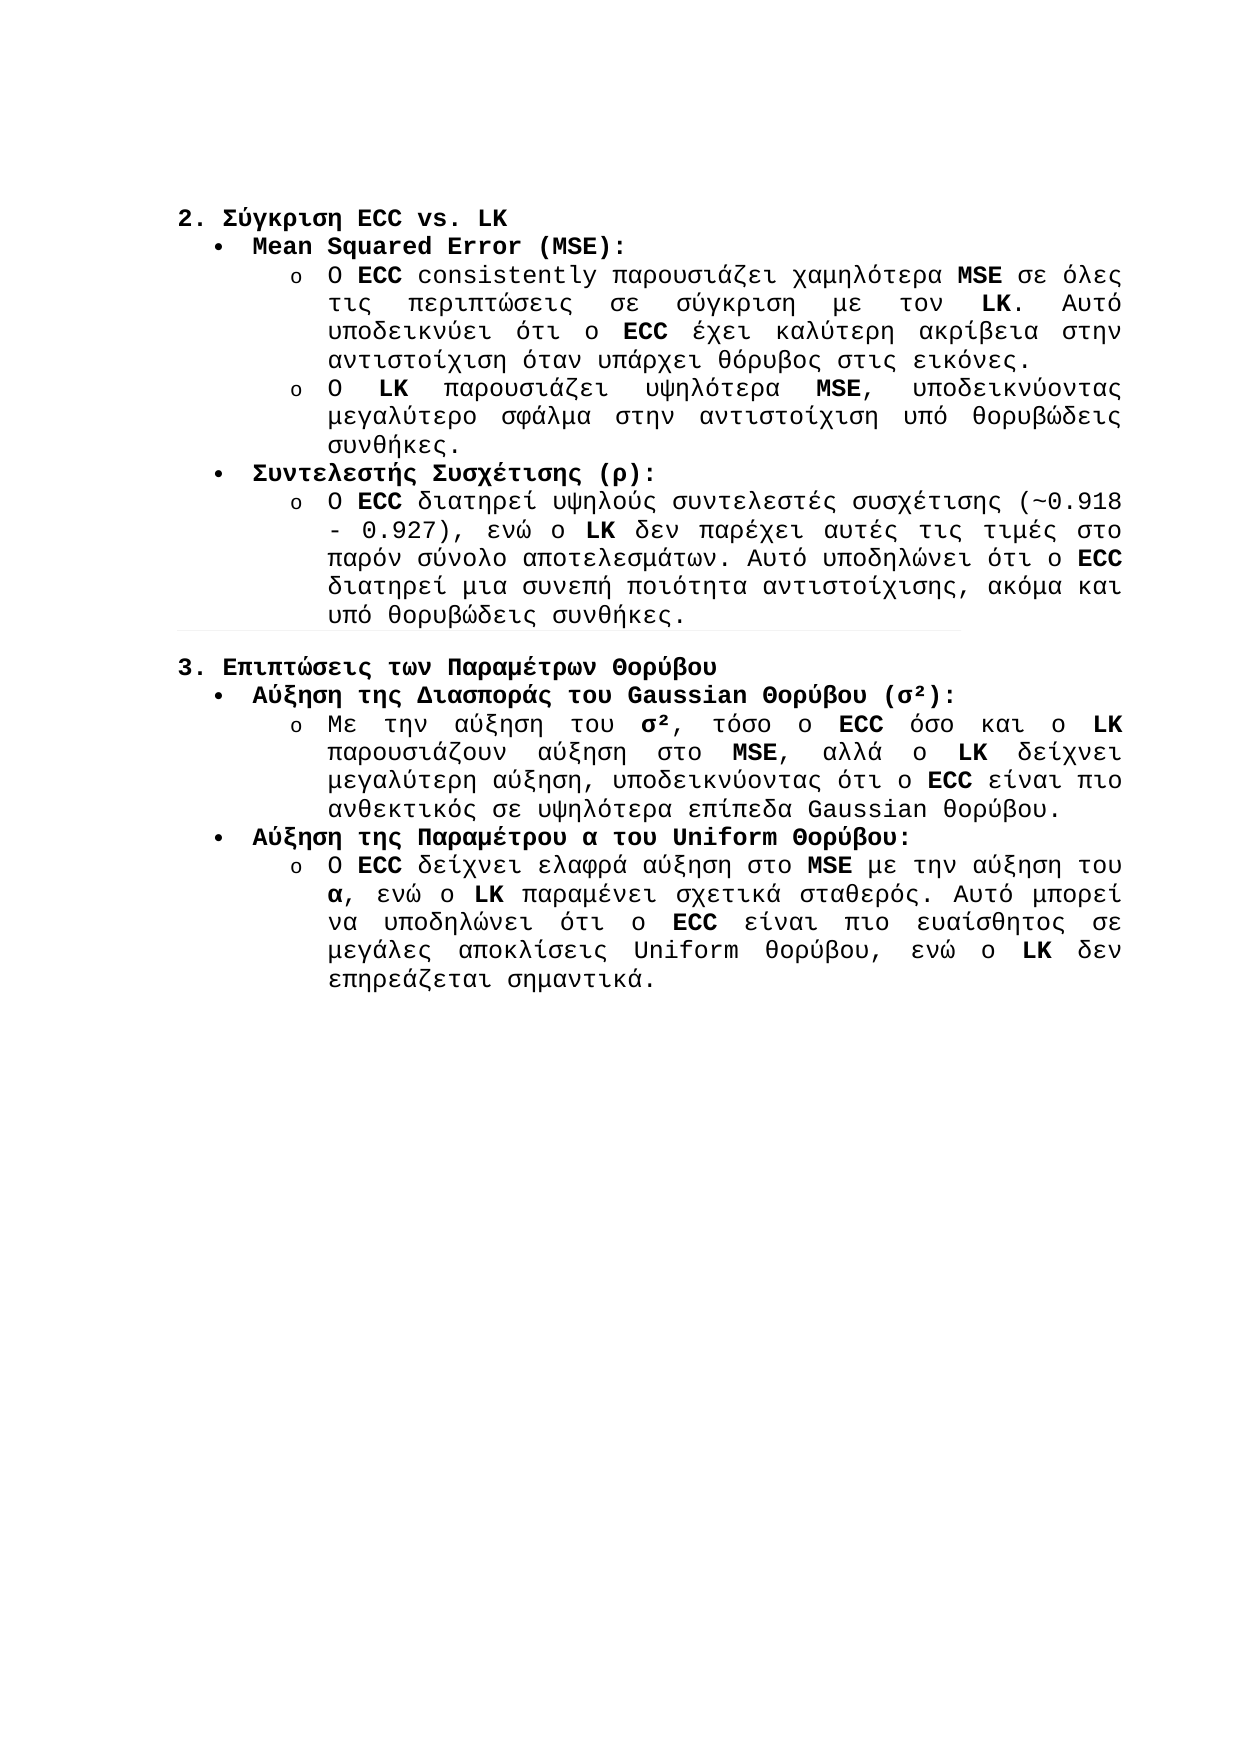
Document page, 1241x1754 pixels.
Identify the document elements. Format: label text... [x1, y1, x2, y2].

text 3. Επιπτώσεις των Παραμέτρων Θορύβου [177, 654, 1122, 683]
list Ο ECC δείχνει ελαφρά αύξηση στο MSE με την αύξηση του α, ενώ ο LK παραμένει σχετικά σταθερός. Αυτό μπορεί να υποδηλώνει ότι ο ECC είναι πιο ευαίσθητος σε μεγάλες αποκλίσεις Uniform θορύβου, ενώ ο LK δεν επηρεάζεται σημαντικά. [290, 853, 1122, 994]
list Mean Squared Error (MSE): [215, 234, 1122, 262]
list Με την αύξηση του σ², τόσο ο ECC όσο και ο LK παρουσιάζουν αύξηση στο MSE, αλλά ο LK δείχνει μεγαλύτερη αύξηση, υποδεικνύοντας ότι ο ECC είναι πιο ανθεκτικός σε υψηλότερα επίπεδα Gaussian θορύβου. [290, 711, 1122, 824]
text 2. Σύγκριση ECC vs. LK [177, 177, 1122, 234]
list Συντελεστής Συσχέτισης (ρ): [215, 461, 1122, 489]
list Ο ECC διατηρεί υψηλούς συντελεστές συσχέτισης (~0.918 - 0.927), ενώ ο LK δεν παρέχει αυτές τις τιμές στο παρόν σύνολο αποτελεσμάτων. Αυτό υποδηλώνει ότι ο ECC διατηρεί μια συνεπή ποιότητα αντιστοίχισης, ακόμα και υπό θορυβώδεις συνθήκες. [290, 489, 1122, 631]
list Ο LK παρουσιάζει υψηλότερα MSE, υποδεικνύοντας μεγαλύτερο σφάλμα στην αντιστοίχιση υπό θορυβώδεις συνθήκες. [290, 376, 1122, 461]
list Αύξηση της Διασποράς του Gaussian Θορύβου (σ²): [215, 683, 1122, 711]
list Αύξηση της Παραμέτρου α του Uniform Θορύβου: [215, 824, 1122, 853]
list Ο ECC consistently παρουσιάζει χαμηλότερα MSE σε όλες τις περιπτώσεις σε σύγκριση με τον LK. Αυτό υποδεικνύει ότι ο ECC έχει καλύτερη ακρίβεια στην αντιστοίχιση όταν υπάρχει θόρυβος στις εικόνες. [290, 262, 1122, 376]
